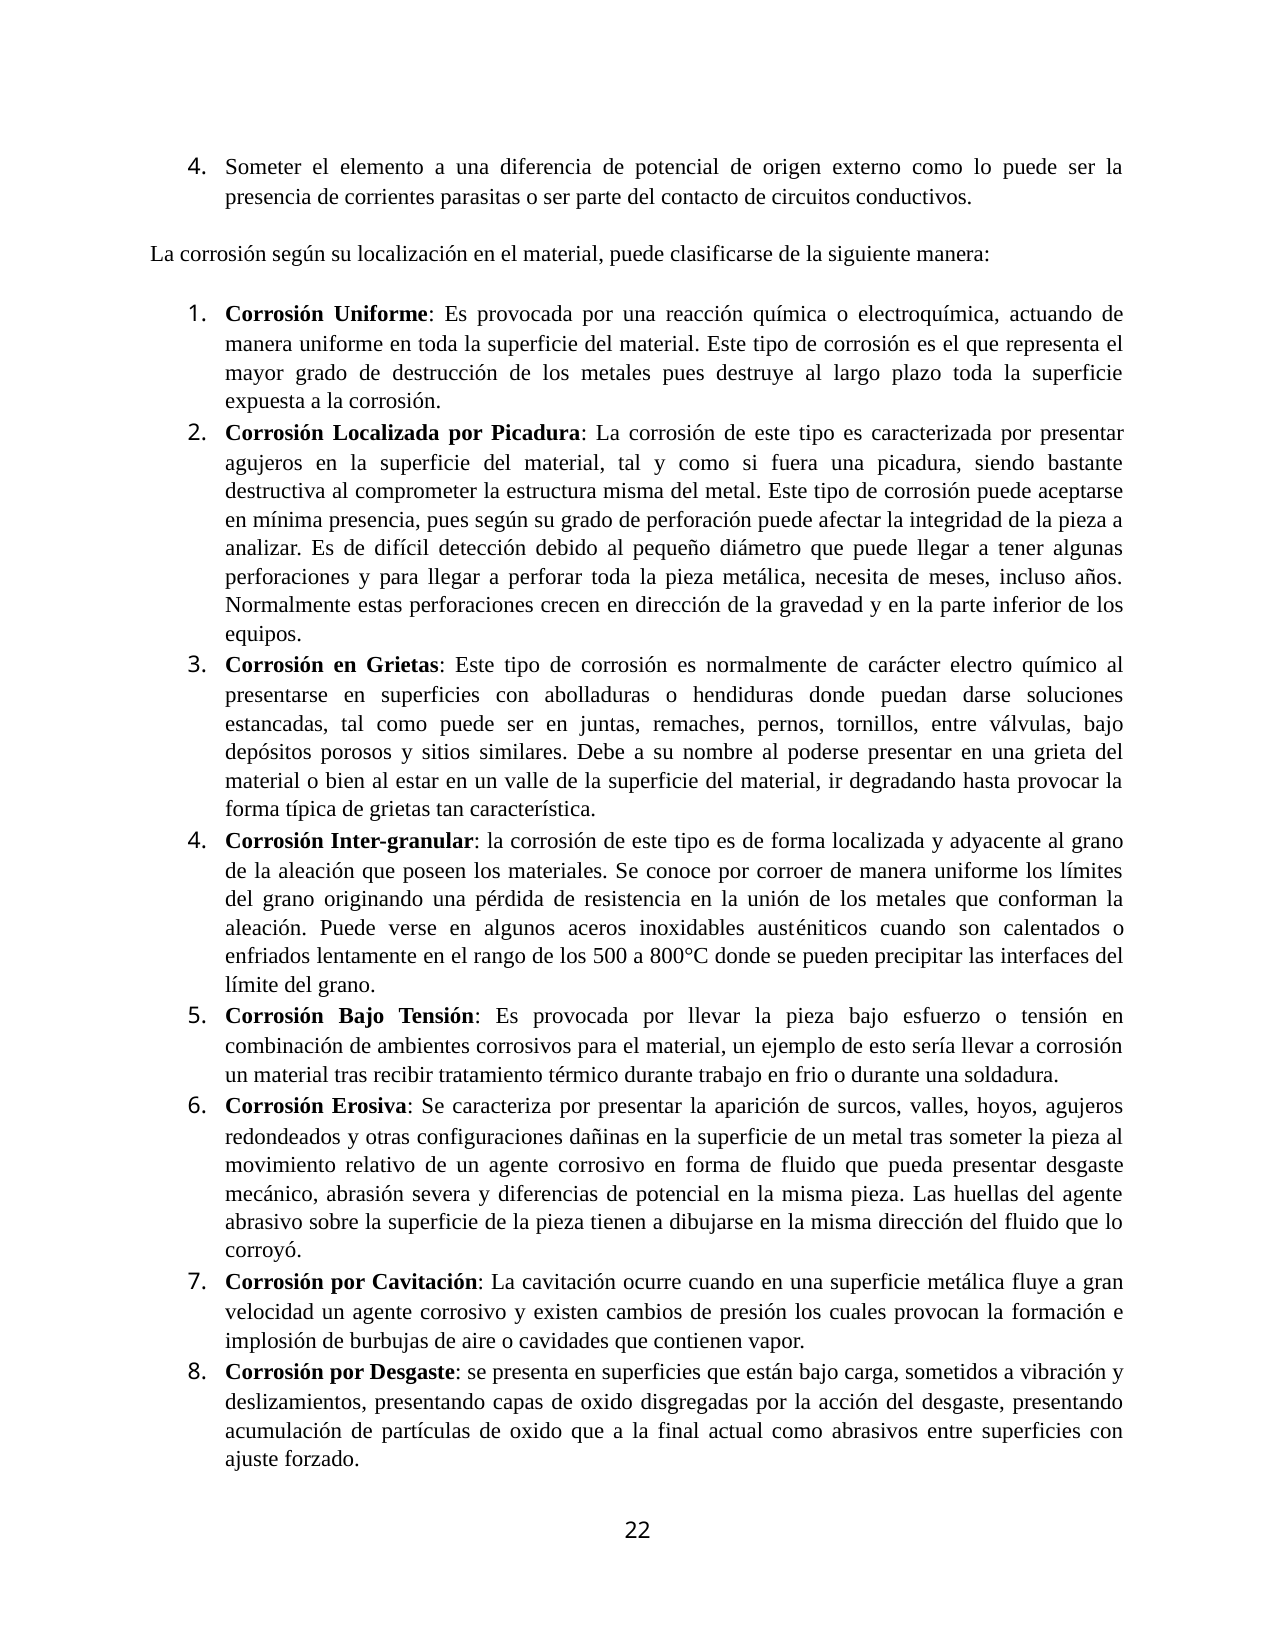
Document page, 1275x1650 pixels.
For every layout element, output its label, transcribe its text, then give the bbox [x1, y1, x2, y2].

list Corrosión Uniforme: Es provocada por una reacción química o electroquímica, actuando de manera uniforme en toda la superficie del material. Este tipo de corrosión es el que representa el mayor grado de destrucción de los metales pues destruye al largo plazo toda la superficie expuesta a la corrosión. [187, 297, 1125, 414]
list Corrosión Inter-granular: la corrosión de este tipo es de forma localizada y adyacente al grano de la aleación que poseen los materiales. Se conoce por corroer de manera uniforme los límites del grano originando una pérdida de resistencia en la unión de los metales que conforman la aleación. Puede verse en algunos aceros inoxidables austéniticos cuando son calentados o enfriados lentamente en el rango de los 500 a 800°C donde se pueden precipitar las interfaces del límite del grano. [187, 824, 1125, 997]
text La corrosión según su localización en el material, puede clasificarse de la siguiente manera: [150, 240, 1125, 267]
list Corrosión por Desgaste: se presenta en superficies que están bajo carga, sometidos a vibración y deslizamientos, presentando capas de oxido disgregadas por la acción del desgaste, presentando acumulación de partículas de oxido que a la final actual como abrasivos entre superficies con ajuste forzado. [187, 1355, 1125, 1472]
list Corrosión por Cavitación: La cavitación ocurre cuando en una superficie metálica fluye a gran velocidad un agente corrosivo y existen cambios de presión los cuales provocan la formación e implosión de burbujas de aire o cavidades que contienen vapor. [187, 1265, 1125, 1353]
list Someter el elemento a una diferencia de potencial de origen externo como lo puede ser la presencia de corrientes parasitas o ser parte del contacto de circuitos conductivos. [187, 150, 1125, 210]
list Corrosión Bajo Tensión: Es provocada por llevar la pieza bajo esfuerzo o tensión en combinación de ambientes corrosivos para el material, un ejemplo de esto sería llevar a corrosión un material tras recibir tratamiento térmico durante trabajo en frio o durante una soldadura. [187, 999, 1125, 1087]
list Corrosión Localizada por Picadura: La corrosión de este tipo es caracterizada por presentar agujeros en la superficie del material, tal y como si fuera una picadura, siendo bastante destructiva al comprometer la estructura misma del metal. Este tipo de corrosión puede aceptarse en mínima presencia, pues según su grado de perforación puede afectar la integridad de la pieza a analizar. Es de difícil detección debido al pequeño diámetro que puede llegar a tener algunas perforaciones y para llegar a perforar toda la pieza metálica, necesita de meses, incluso años. Normalmente estas perforaciones crecen en dirección de la gravedad y en la parte inferior de los equipos. [187, 416, 1125, 646]
list Corrosión Erosiva: Se caracteriza por presentar la aparición de surcos, valles, hoyos, agujeros redondeados y otras configuraciones dañinas en la superficie de un metal tras someter la pieza al movimiento relativo de un agente corrosivo en forma de fluido que pueda presentar desgaste mecánico, abrasión severa y diferencias de potencial en la misma pieza. Las huellas del agente abrasivo sobre la superficie de la pieza tienen a dibujarse en la misma dirección del fluido que lo corroyó. [187, 1089, 1125, 1263]
list Corrosión en Grietas: Este tipo de corrosión es normalmente de carácter electro químico al presentarse en superficies con abolladuras o hendiduras donde puedan darse soluciones estancadas, tal como puede ser en juntas, remaches, pernos, tornillos, entre válvulas, bajo depósitos porosos y sitios similares. Debe a su nombre al poderse presentar en una grieta del material o bien al estar en un valle de la superficie del material, ir degradando hasta provocar la forma típica de grietas tan característica. [187, 648, 1125, 822]
